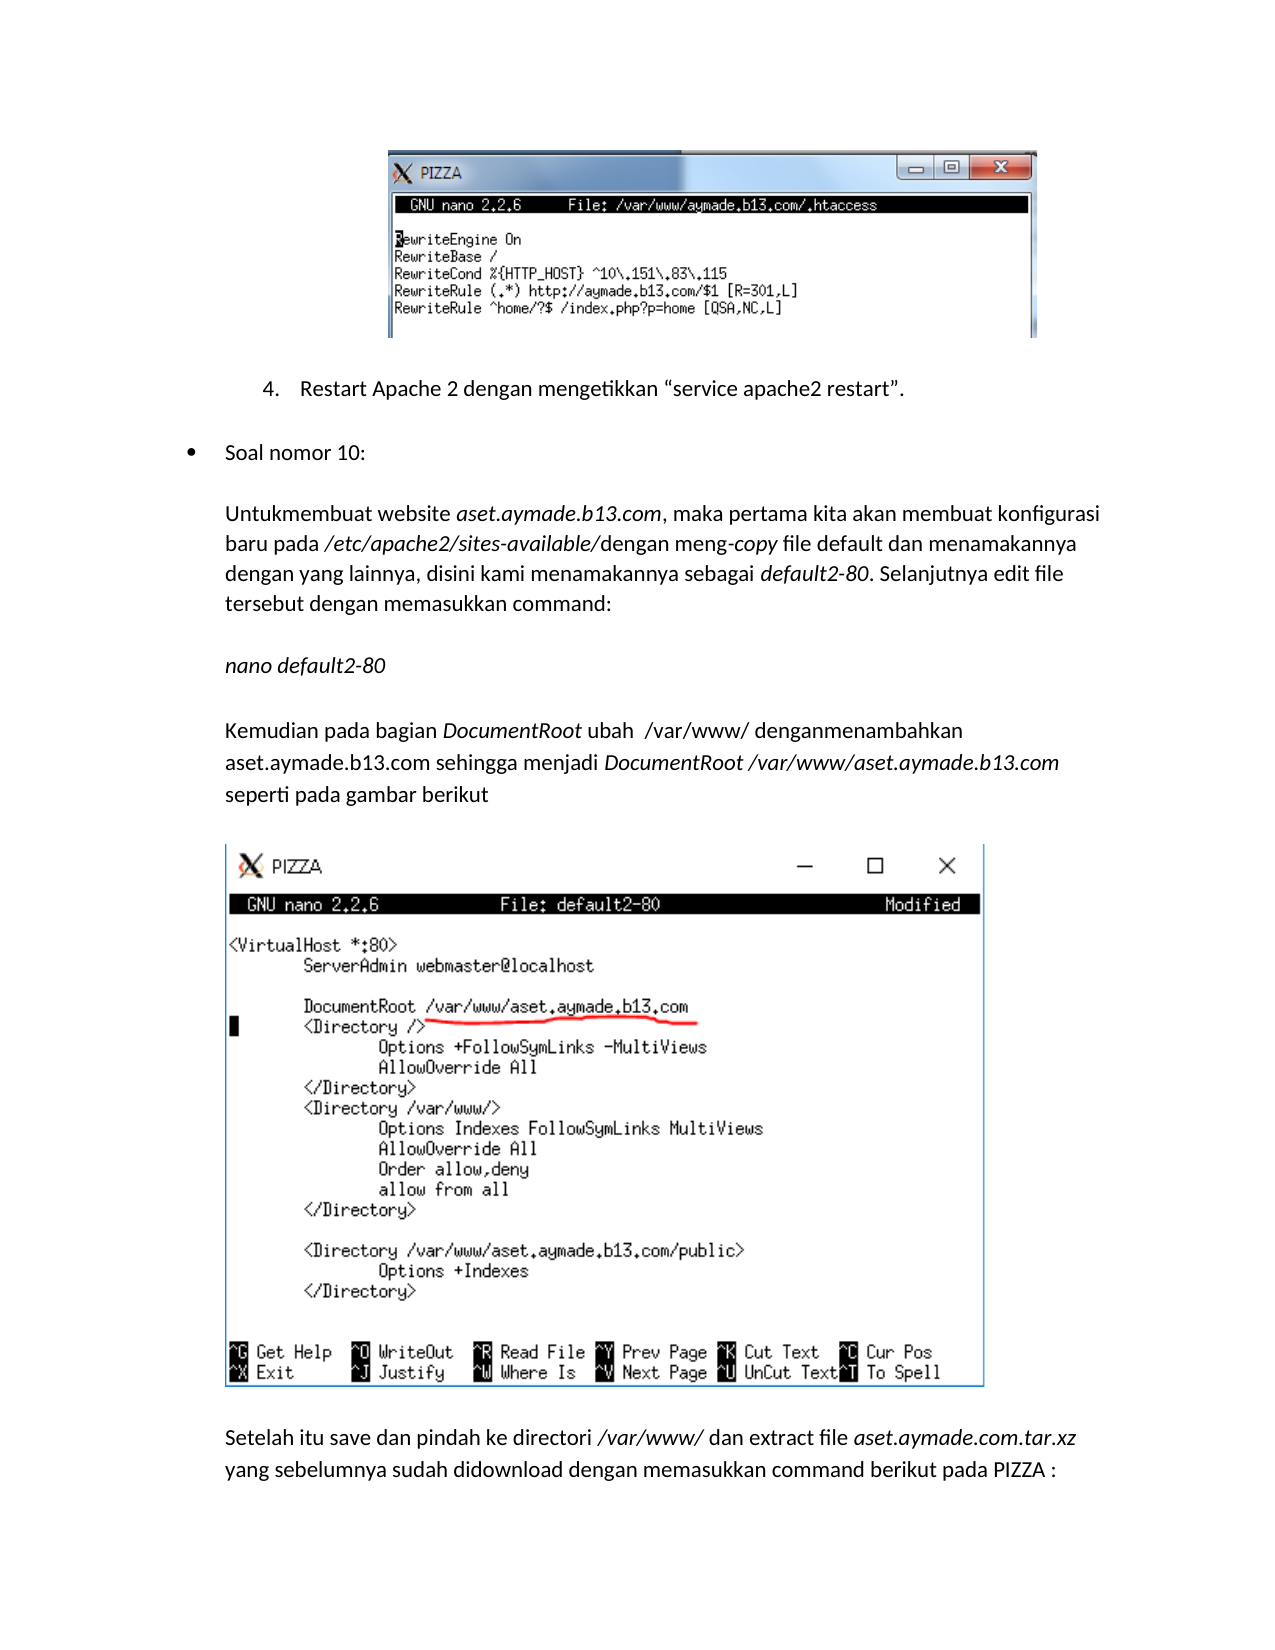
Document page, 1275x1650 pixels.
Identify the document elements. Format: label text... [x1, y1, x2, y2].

picture [225, 844, 985, 1387]
list Kemudian pada bagian DocumentRoot ubah /var/www/ denganmenambahkan aset.aymade.b13.com sehingga menjadi DocumentRoot /var/www/aset.aymade.b13.com seperti pada gambar berikut [225, 716, 1125, 808]
list Restart Apache 2 dengan mengetikkan “service apache2 restart”. [262, 374, 1125, 402]
list Setelah itu save dan pindah ke directori /var/www/ dan extract file aset.aymade.com.tar.xz yang sebelumnya sudah didownload dengan memasukkan command berikut pada PIZZA : [225, 1423, 1125, 1483]
list Untukmembuat website aset.aymade.b13.com, maka pertama kita akan membuat konfigurasi baru pada /etc/apache2/sites-available/dengan meng-copy file default dan menamakannya dengan yang lainnya, disini kami menamakannya sebagai default2-80. Selanjutnya edit file tersebut dengan memasukkan command: [225, 499, 1125, 617]
list Soal nomor 10: [187, 438, 1125, 466]
picture [388, 150, 1038, 338]
list nano default2-80 [225, 652, 1125, 680]
